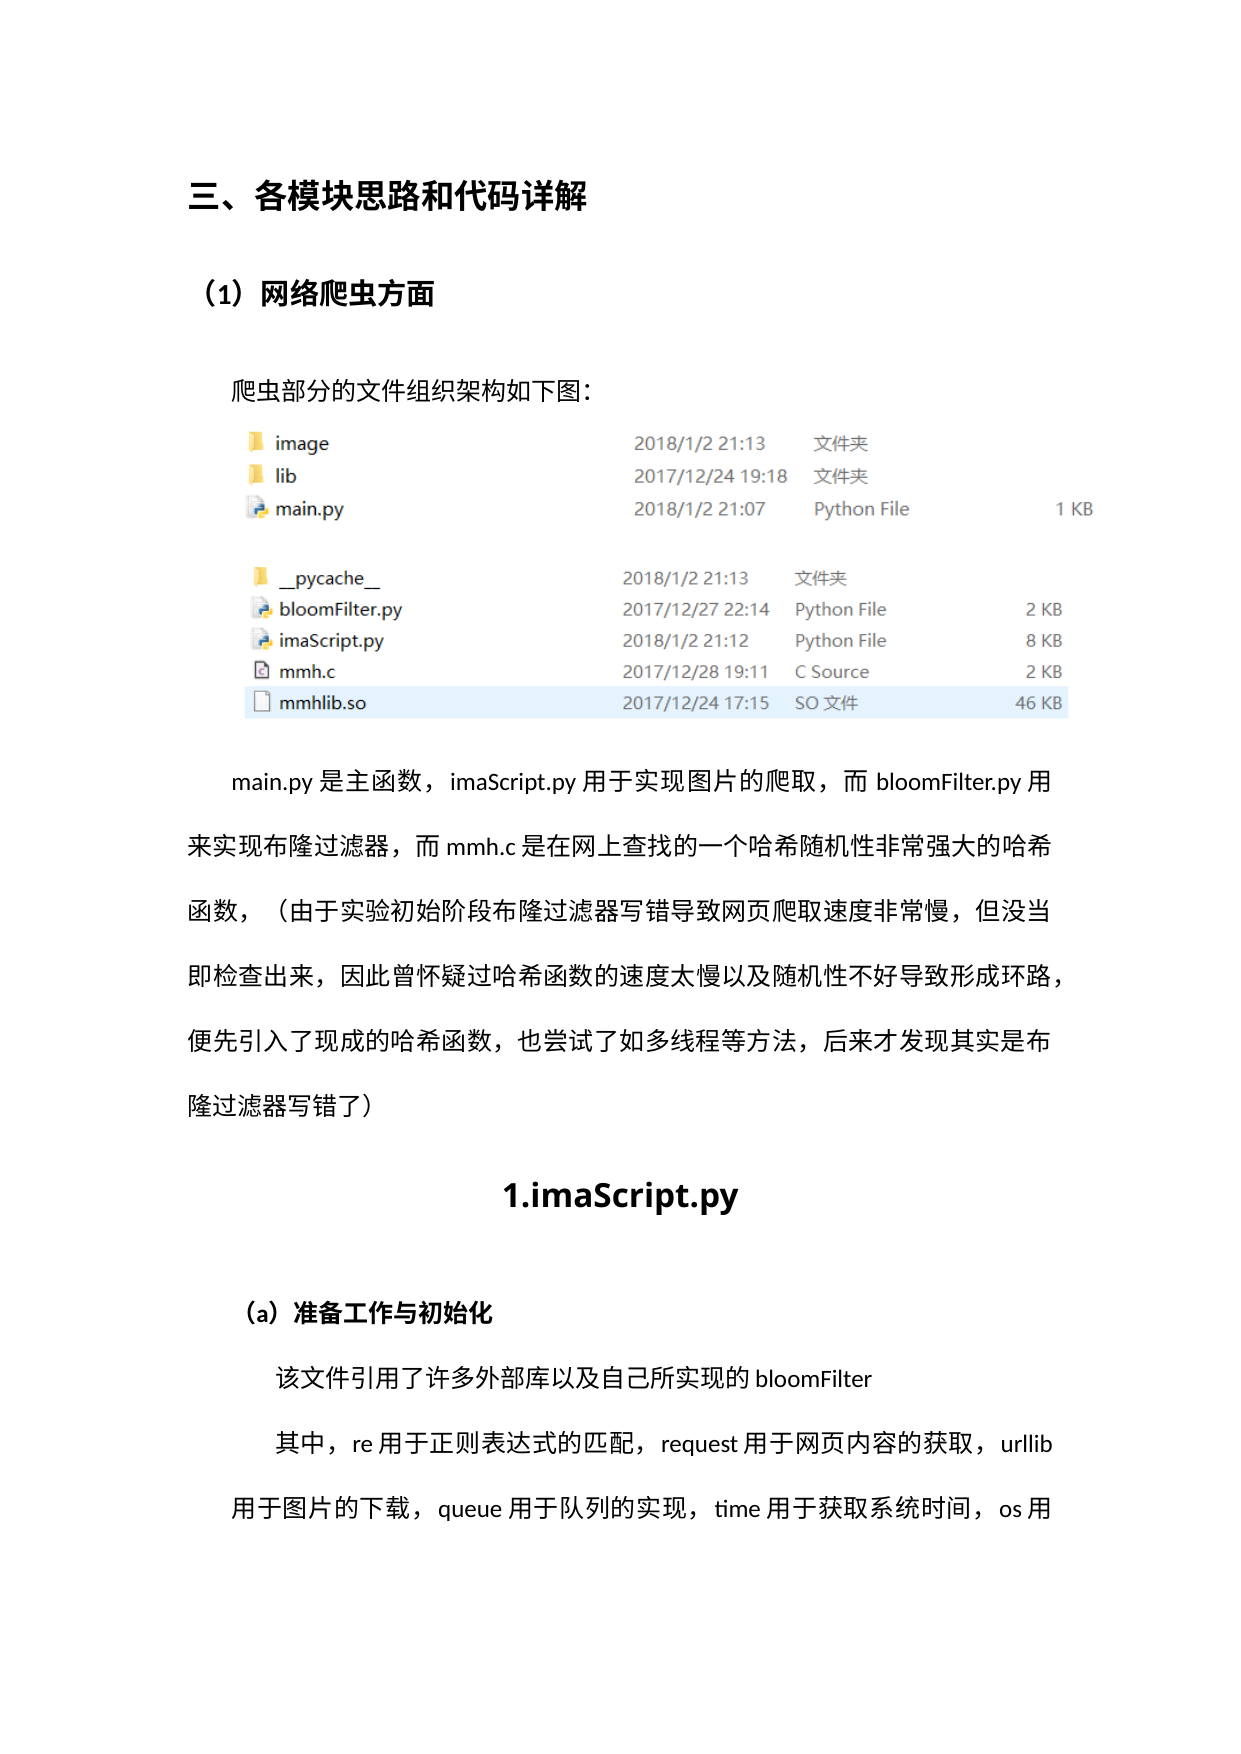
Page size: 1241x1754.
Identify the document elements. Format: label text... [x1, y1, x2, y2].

text （a）准备工作与初始化 [187, 1279, 1053, 1344]
picture [231, 552, 1097, 737]
text 该文件引用了许多外部库以及自己所实现的bloomFilter [231, 1344, 1053, 1409]
text main.py是主函数，imaScript.py用于实现图片的爬取，而bloomFilter.py用来实现布隆过滤器，而mmh.c是在网上查找的一个哈希随机性非常强大的哈希函数，（由于实验初始阶段布隆过滤器写错导致网页爬取速度非常慢，但没当即检查出来，因此曾怀疑过哈希函数的速度太慢以及随机性不好导致形成环路，便先引入了现成的哈希函数，也尝试了如多线程等方法，后来才发现其实是布隆过滤器写错了） [187, 747, 1053, 1137]
text 三、各模块思路和代码详解 [187, 162, 1053, 227]
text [231, 1409, 1053, 1539]
picture [231, 422, 1097, 524]
subtitle 1.imaScript.py [187, 1162, 1053, 1227]
text 爬虫部分的文件组织架构如下图： [187, 357, 1053, 422]
text （1）网络爬虫方面 [187, 259, 1053, 324]
